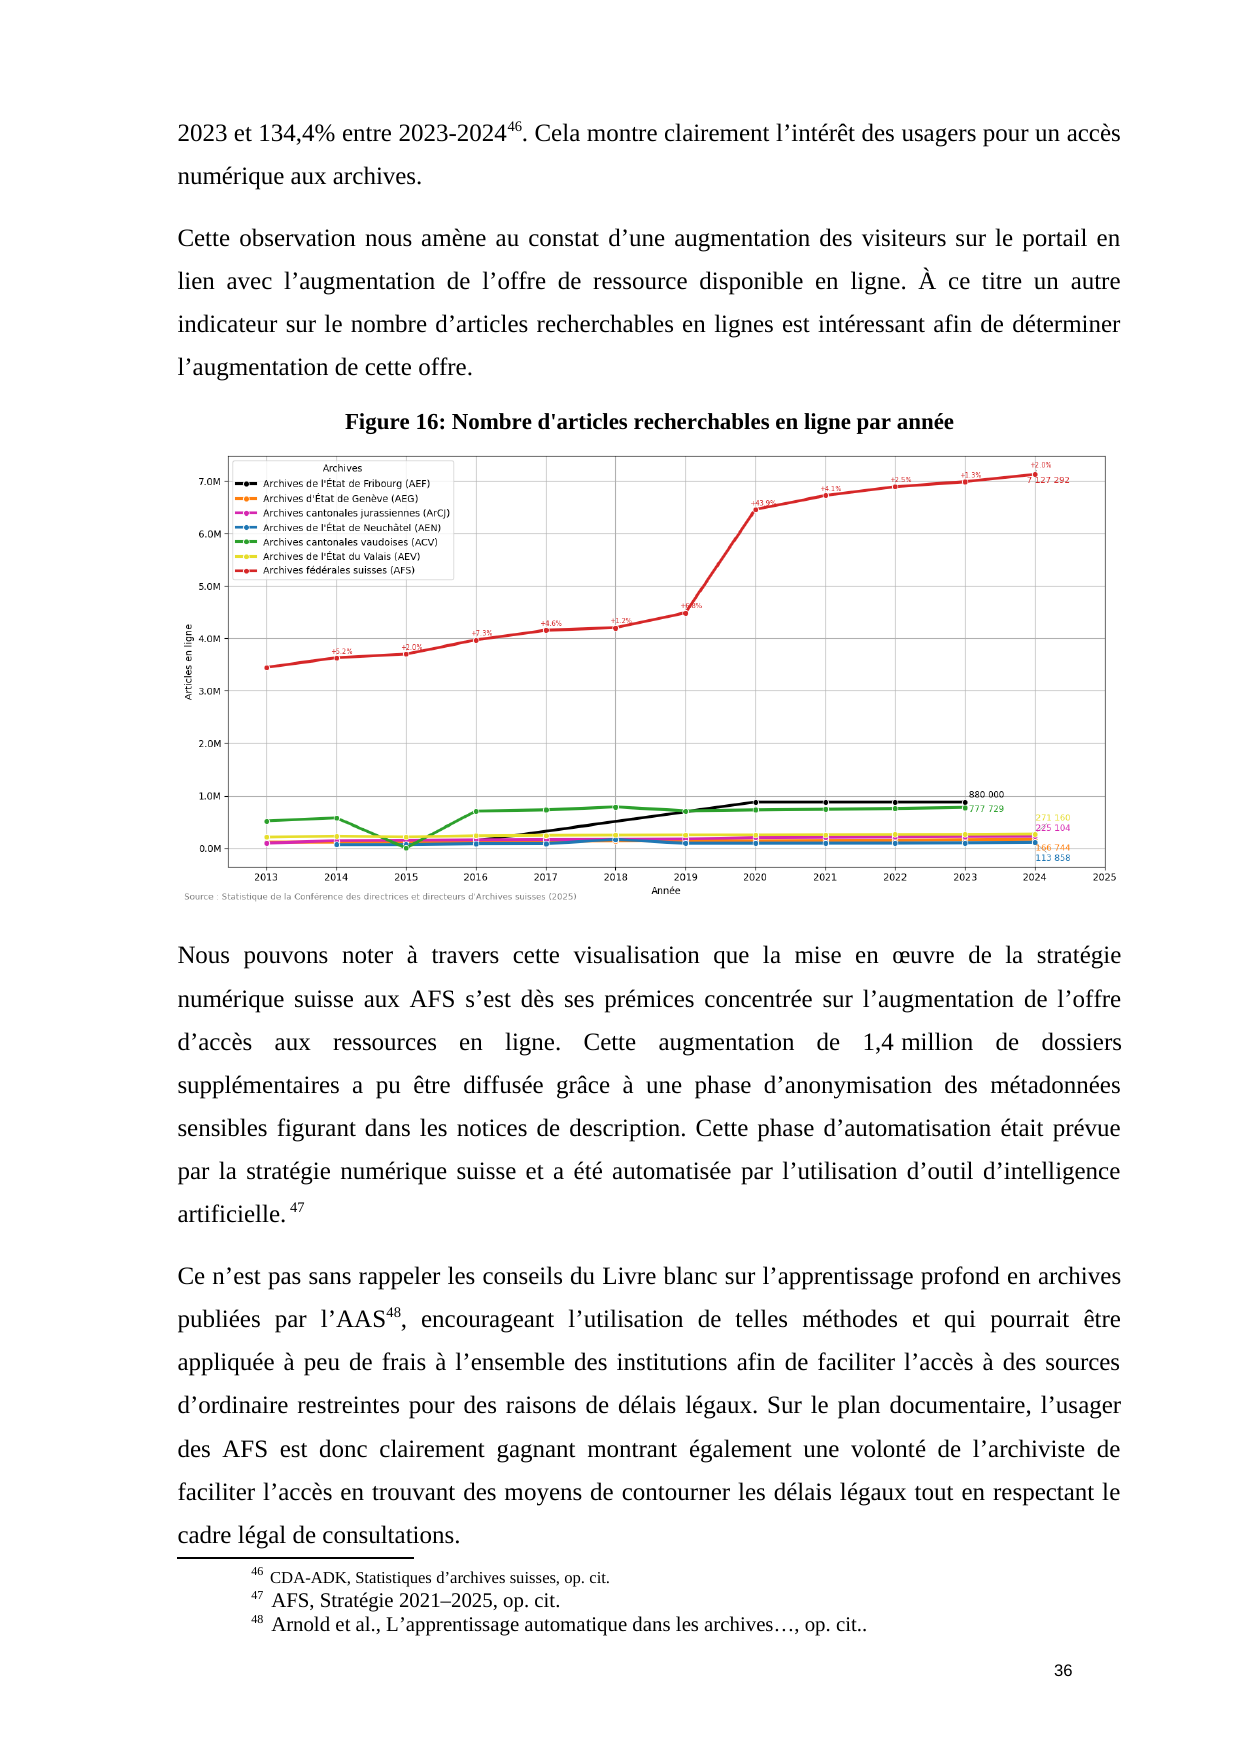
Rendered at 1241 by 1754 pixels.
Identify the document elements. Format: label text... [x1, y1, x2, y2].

text Nous pouvons noter à travers cette visualisation que la mise en œuvre de la stratégie numérique suisse aux AFS s’est dès ses prémices concentrée sur l’augmentation de l’offre d’accès aux ressources en ligne. Cette augmentation de 1,4 million de dossiers supplémentaires a pu être diffusée grâce à une phase d’anonymisation des métadonnées sensibles figurant dans les notices de description. Cette phase d’automatisation était prévue par la stratégie numérique suisse et a été automatisée par l’utilisation d’outil d’intelligence artificielle. [177, 941, 1122, 1228]
text Figure 16: Nombre d'articles recherchables en ligne par année [177, 408, 1122, 434]
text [177, 118, 1122, 190]
text Ce n’est pas sans rappeler les conseils du Livre blanc sur l’apprentissage profond en archives publiées par l’AAS, encourageant l’utilisation de telles méthodes et qui pourrait être appliquée à peu de frais à l’ensemble des institutions afin de faciliter l’accès à des sources d’ordinaire restreintes pour des raisons de délais légaux. Sur le plan documentaire, l’usager des AFS est donc clairement gagnant montrant également une volonté de l’archiviste de faciliter l’accès en trouvant des moyens de contourner les délais légaux tout en respectant le cadre légal de consultations. [177, 1261, 1122, 1549]
picture [177, 453, 1123, 908]
text Cette observation nous amène au constat d’une augmentation des visiteurs sur le portail en lien avec l’augmentation de l’offre de ressource disponible en ligne. À ce titre un autre indicateur sur le nombre d’articles recherchables en lignes est intéressant afin de déterminer l’augmentation de cette offre. [177, 223, 1122, 381]
